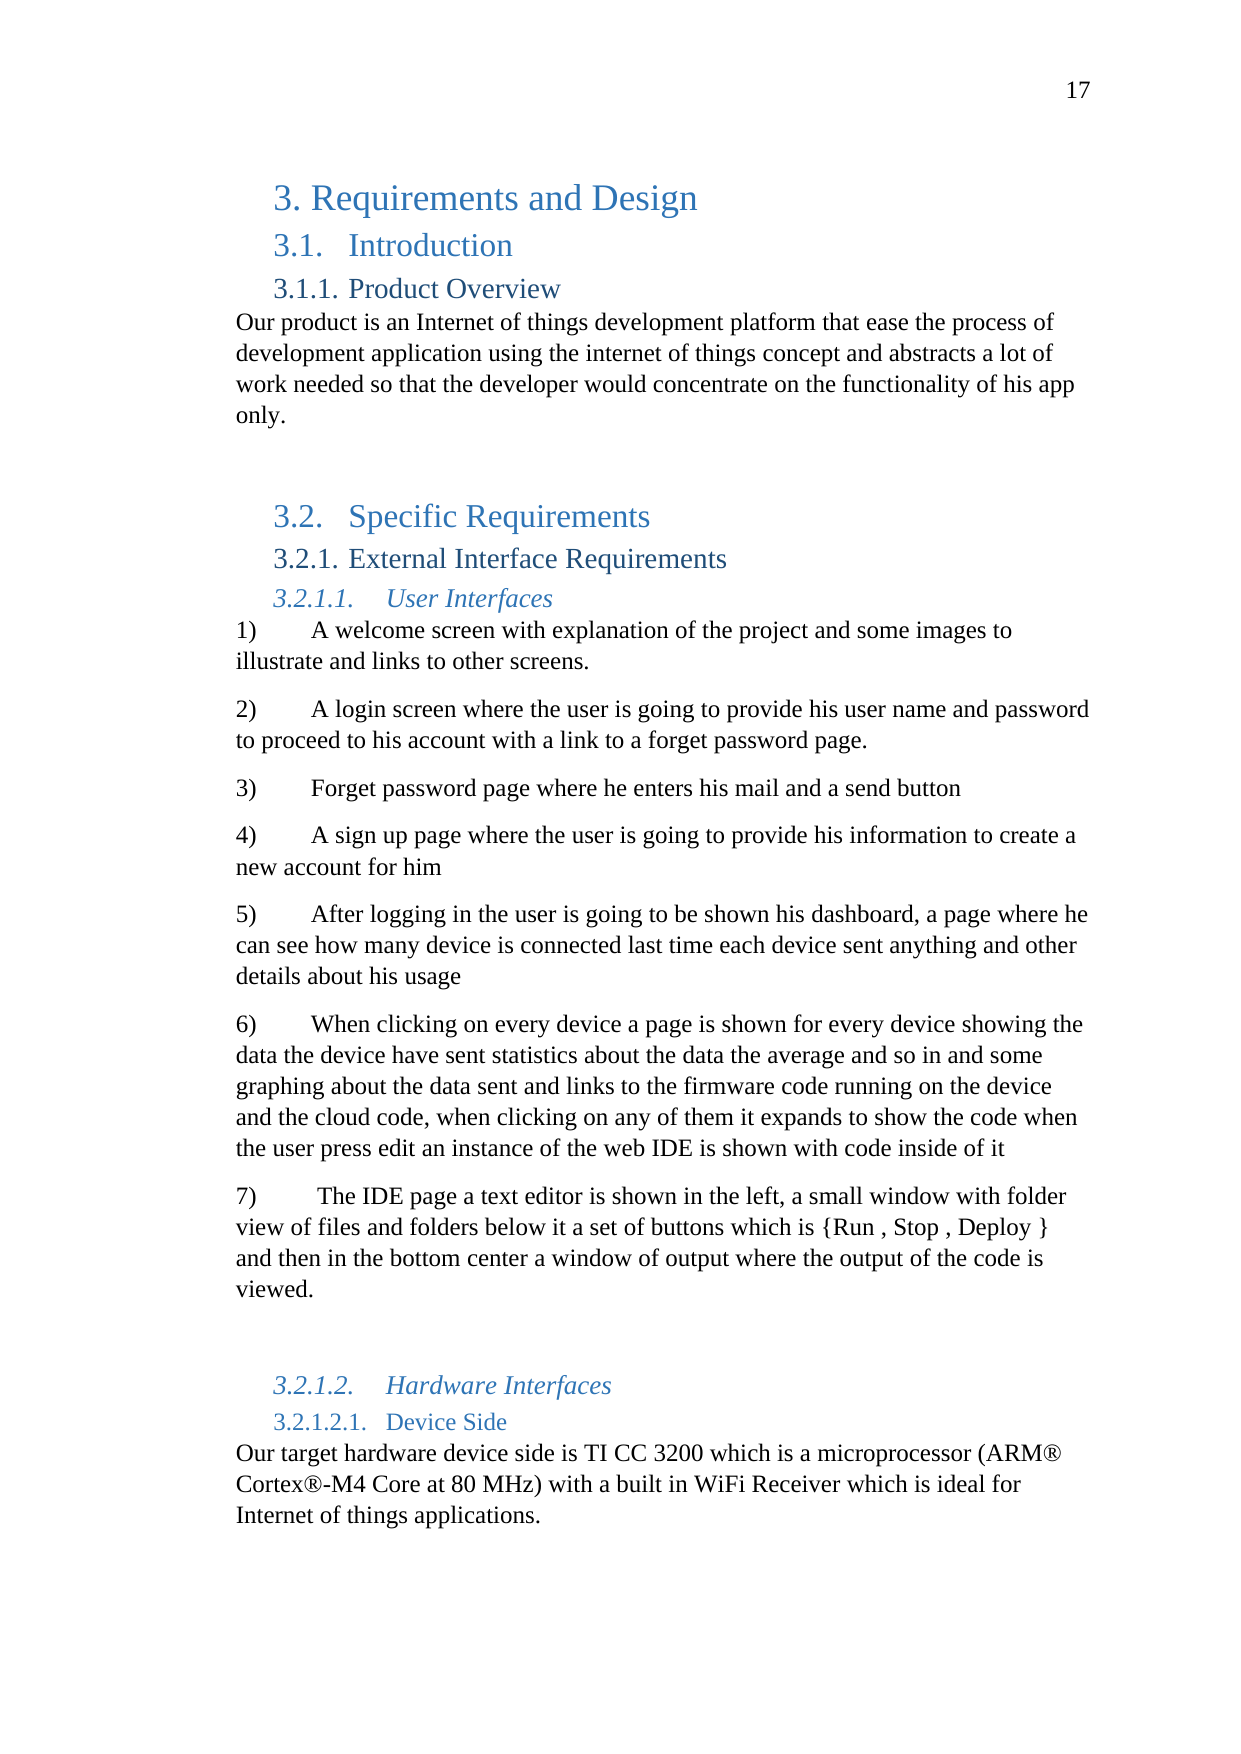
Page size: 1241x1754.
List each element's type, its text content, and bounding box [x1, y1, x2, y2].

subtitle External Interface Requirements [273, 541, 1090, 575]
subtitle Specific Requirements [273, 496, 1090, 534]
text 6) When clicking on every device a page is shown for every device showing the data the device have sent statistics about the data the average and so in and some graphing about the data sent and links to the firmware code running on the device and the cloud code, when clicking on any of them it expands to show the code when the user press edit an instance of the web IDE is shown with code inside of it [236, 1009, 1090, 1162]
subtitle Introduction [273, 226, 1090, 264]
text 4) A sign up page where the user is going to provide his information to create a new account for him [236, 821, 1090, 880]
subtitle Device Side [273, 1407, 1090, 1436]
text 7) The IDE page a text editor is shown in the left, a small window with folder view of files and folders below it a set of buttons which is {Run , Stop , Deploy } and then in the bottom center a window of output where the output of the code is viewed. [236, 1181, 1090, 1303]
subtitle Product Overview [273, 271, 1090, 305]
text 3) Forget password page where he enters his mail and a send button [236, 773, 1090, 802]
text 1) A welcome screen with explanation of the project and some images to illustrate and links to other screens. [236, 615, 1090, 675]
subtitle Requirements and Design [273, 175, 1090, 218]
text Our product is an Internet of things development platform that ease the process of development application using the internet of things concept and abstracts a lot of work needed so that the developer would concentrate on the functionality of his app only. [236, 307, 1090, 429]
text 2) A login screen where the user is going to provide his user name and password to proceed to his account with a link to a forget password page. [236, 694, 1090, 754]
subtitle Hardware Interfaces [273, 1369, 1090, 1401]
text Our target hardware device side is TI CC 3200 which is a microprocessor (ARM® Cortex®-M4 Core at 80 MHz) with a built in WiFi Receiver which is ideal for Internet of things applications. [236, 1438, 1090, 1529]
text 5) After logging in the user is going to be shown his dashboard, a page where he can see how many device is connected last time each device sent anything and other details about his usage [236, 899, 1090, 990]
subtitle User Interfaces [273, 582, 1090, 613]
